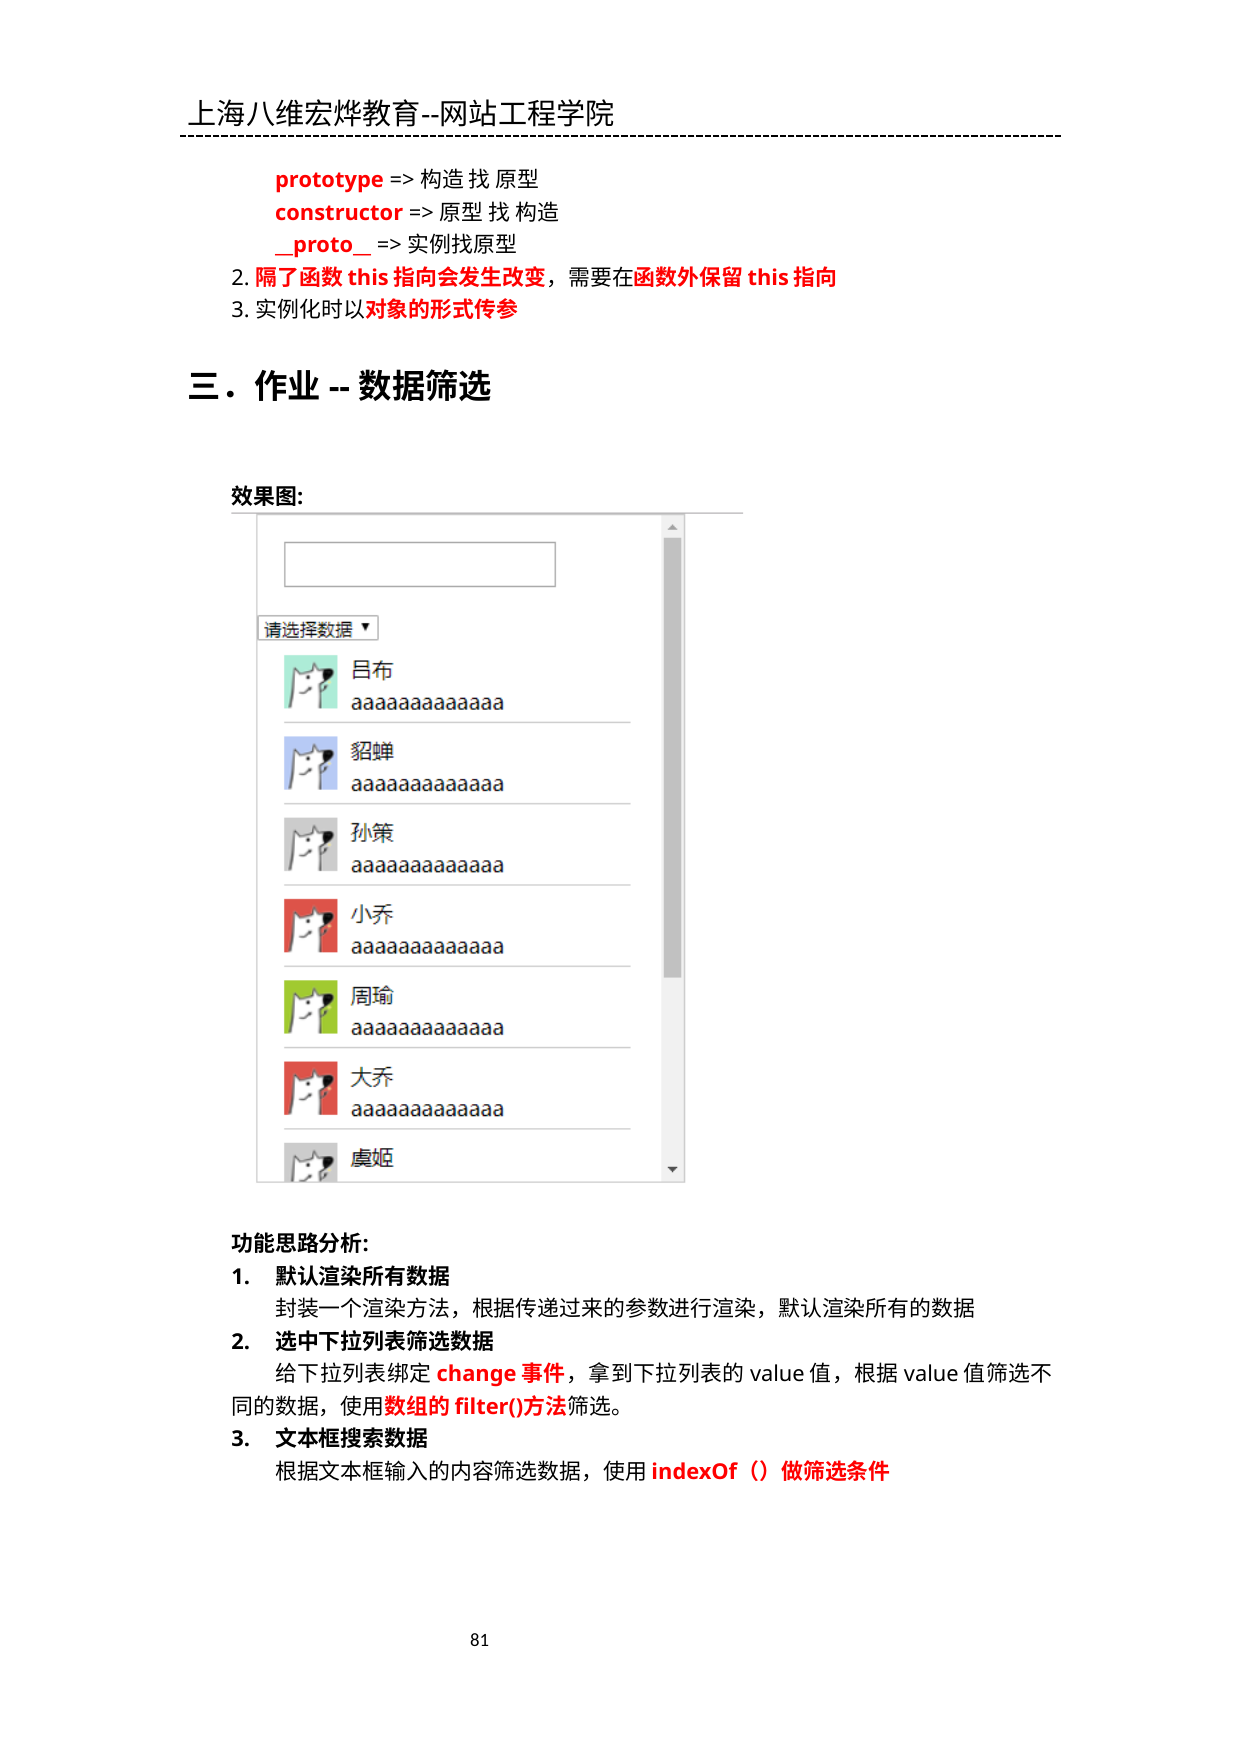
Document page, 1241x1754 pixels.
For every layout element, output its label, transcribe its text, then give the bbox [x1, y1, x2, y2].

list 根据文本框输入的内容筛选数据，使用indexOf（）做筛选条件 [231, 1453, 1053, 1486]
list 封装一个渲染方法，根据传递过来的参数进行渲染，默认渲染所有的数据 [231, 1291, 1053, 1323]
list __proto__ => 实例找原型 [231, 227, 1053, 259]
text constructor => 原型 找 构造 [231, 194, 1053, 227]
subtitle 三．作业 -- 数据筛选 [187, 352, 1053, 417]
text 效果图: [187, 478, 1053, 511]
list 文本框搜索数据 [187, 1421, 1053, 1453]
picture [231, 511, 744, 1195]
list 默认渲染所有数据 [187, 1258, 1053, 1291]
list 给下拉列表绑定change事件，拿到下拉列表的value值，根据value值筛选不同的数据，使用数组的filter()方法筛选。 [231, 1356, 1053, 1421]
list 隔了函数this指向会发生改变，需要在函数外保留this指向 [187, 259, 1053, 292]
text prototype => 构造 找 原型 [231, 162, 1053, 194]
text 功能思路分析: [187, 1226, 1053, 1258]
list 选中下拉列表筛选数据 [187, 1323, 1053, 1356]
list 实例化时以对象的形式传参 [187, 292, 1053, 324]
